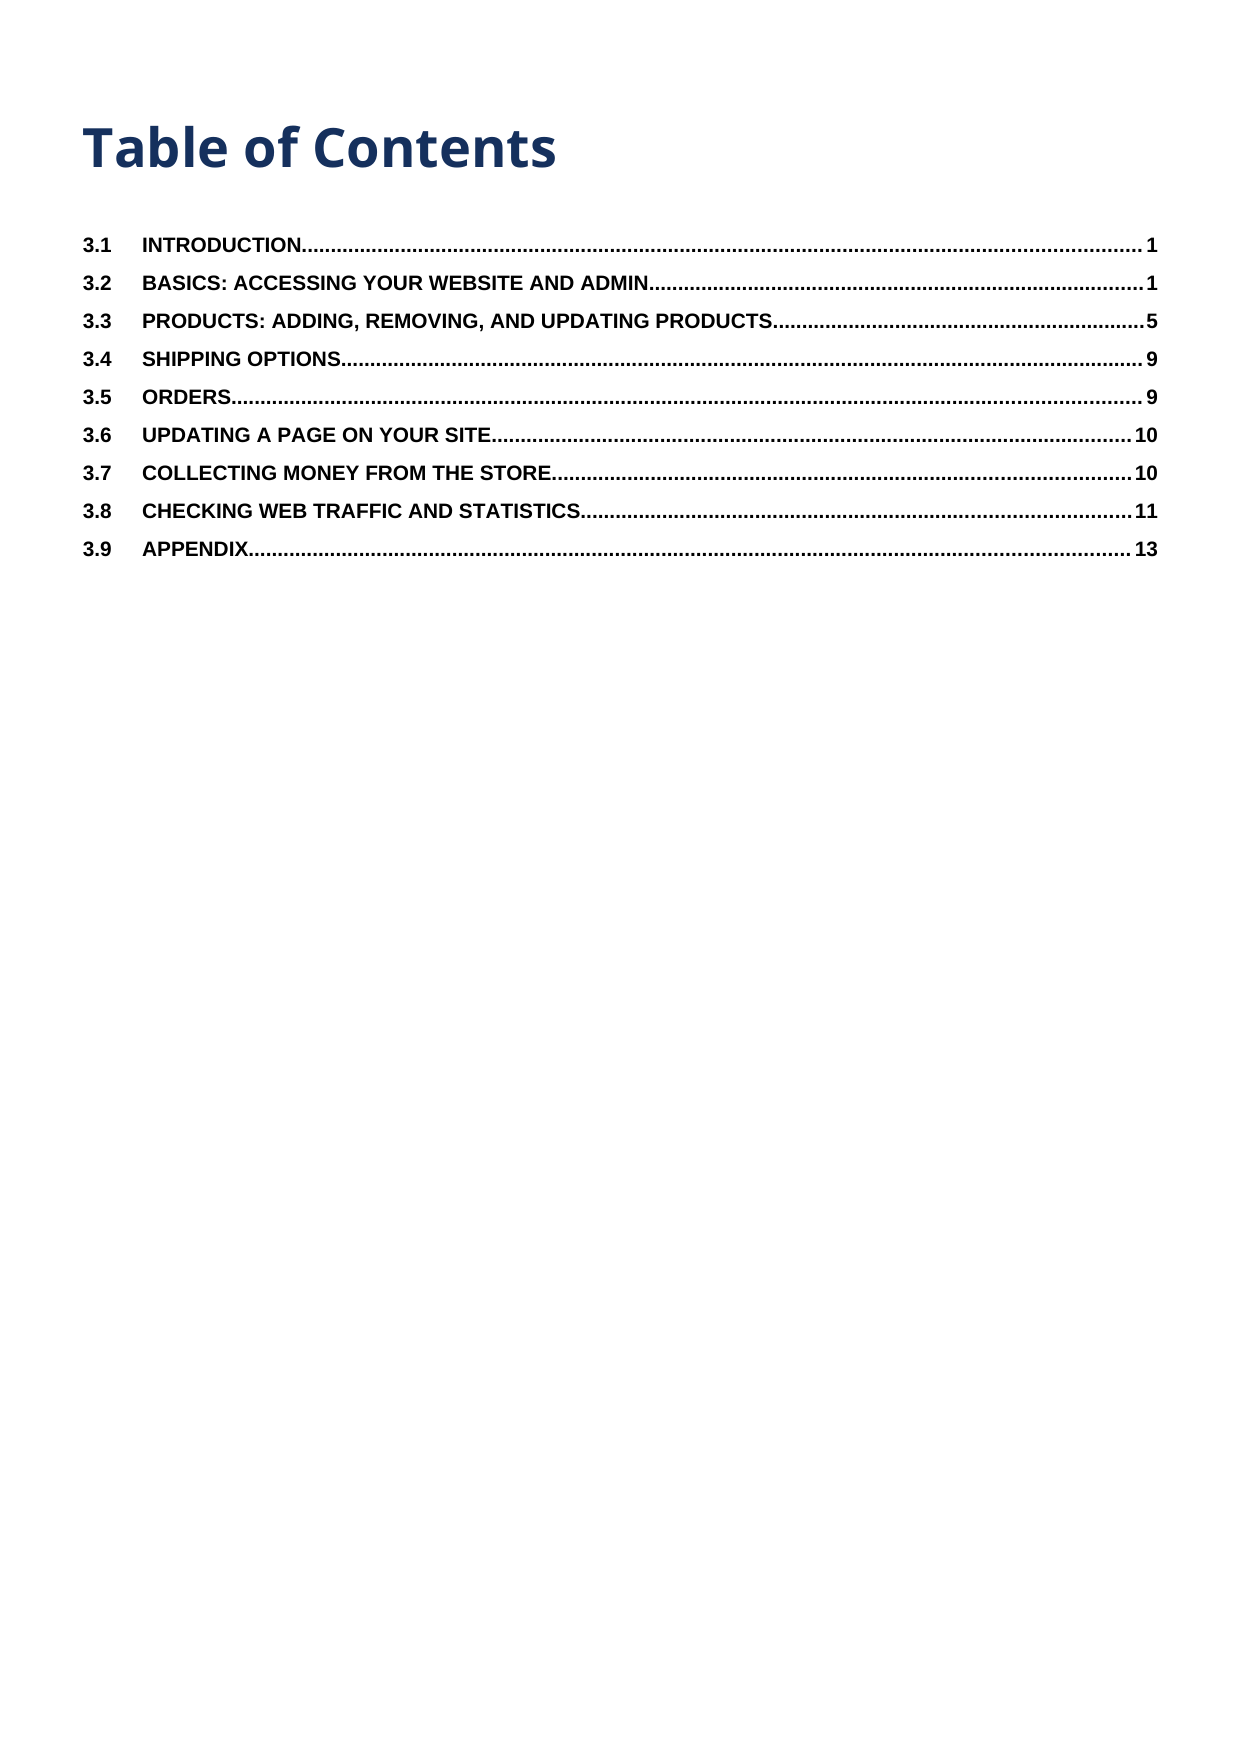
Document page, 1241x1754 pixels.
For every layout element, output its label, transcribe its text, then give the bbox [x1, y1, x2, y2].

text Table of Contents [83, 110, 1157, 184]
